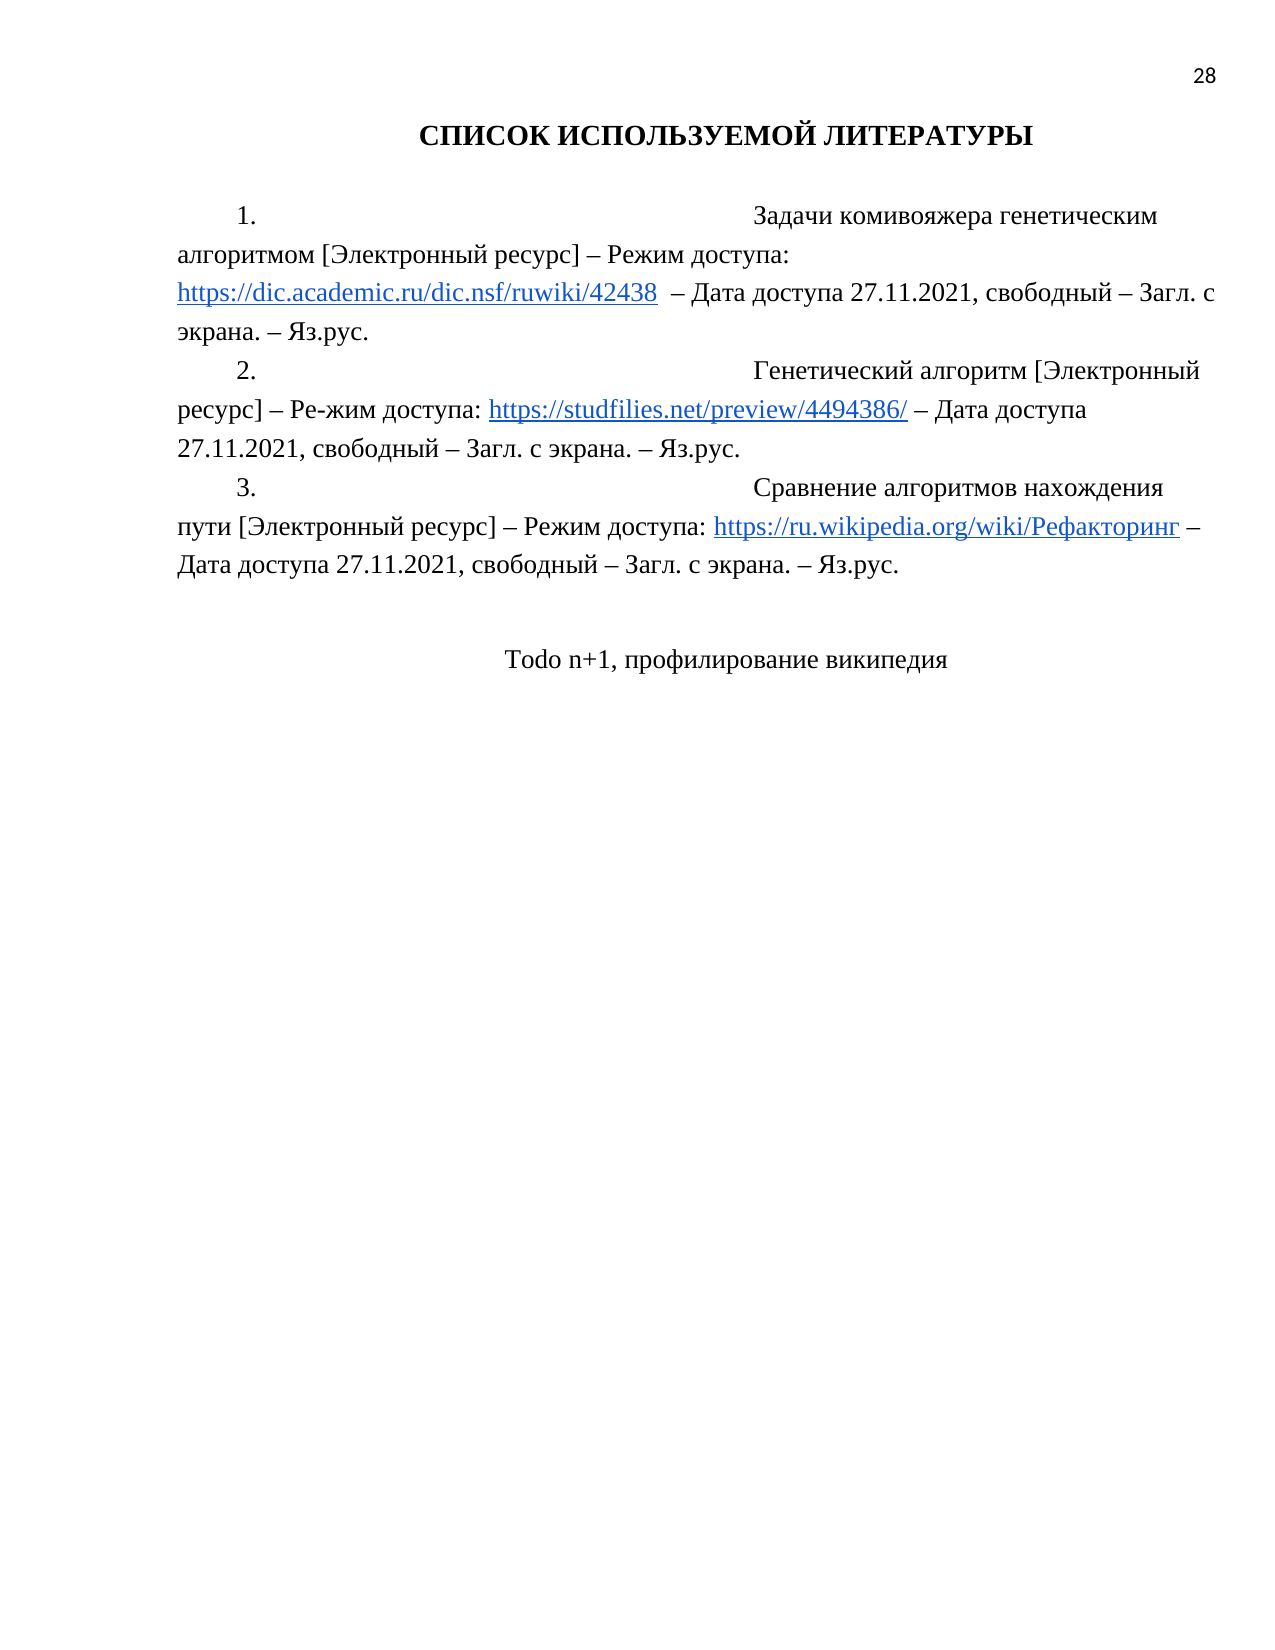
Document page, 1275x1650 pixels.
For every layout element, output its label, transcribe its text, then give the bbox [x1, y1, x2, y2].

list Сравнение алгоритмов нахождения пути [Электронный ресурс] – Режим доступа: https://ru.wikipedia.org/wiki/Рефакторинг – Дата доступа 27.11.2021, свободный – Загл. с экрана. – Яз.рус. [177, 471, 1216, 580]
list Задачи комивояжера генетическим алгоритмом [Электронный ресурс] – Режим доступа: https://dic.academic.ru/dic.nsf/ruwiki/42438 – Дата доступа 27.11.2021, свободный – Загл. с экрана. – Яз.рус. [177, 199, 1216, 347]
text СПИСОК ИСПОЛЬЗУЕМОЙ ЛИТЕРАТУРЫ [177, 118, 1216, 152]
text Todo n+1, профилирование википедия [177, 643, 1216, 674]
list Генетический алгоритм [Электронный ресурс] – Ре-жим доступа: https://studfilies.net/preview/4494386/ – Дата доступа 27.11.2021, свободный – Загл. с экрана. – Яз.рус. [177, 354, 1216, 463]
